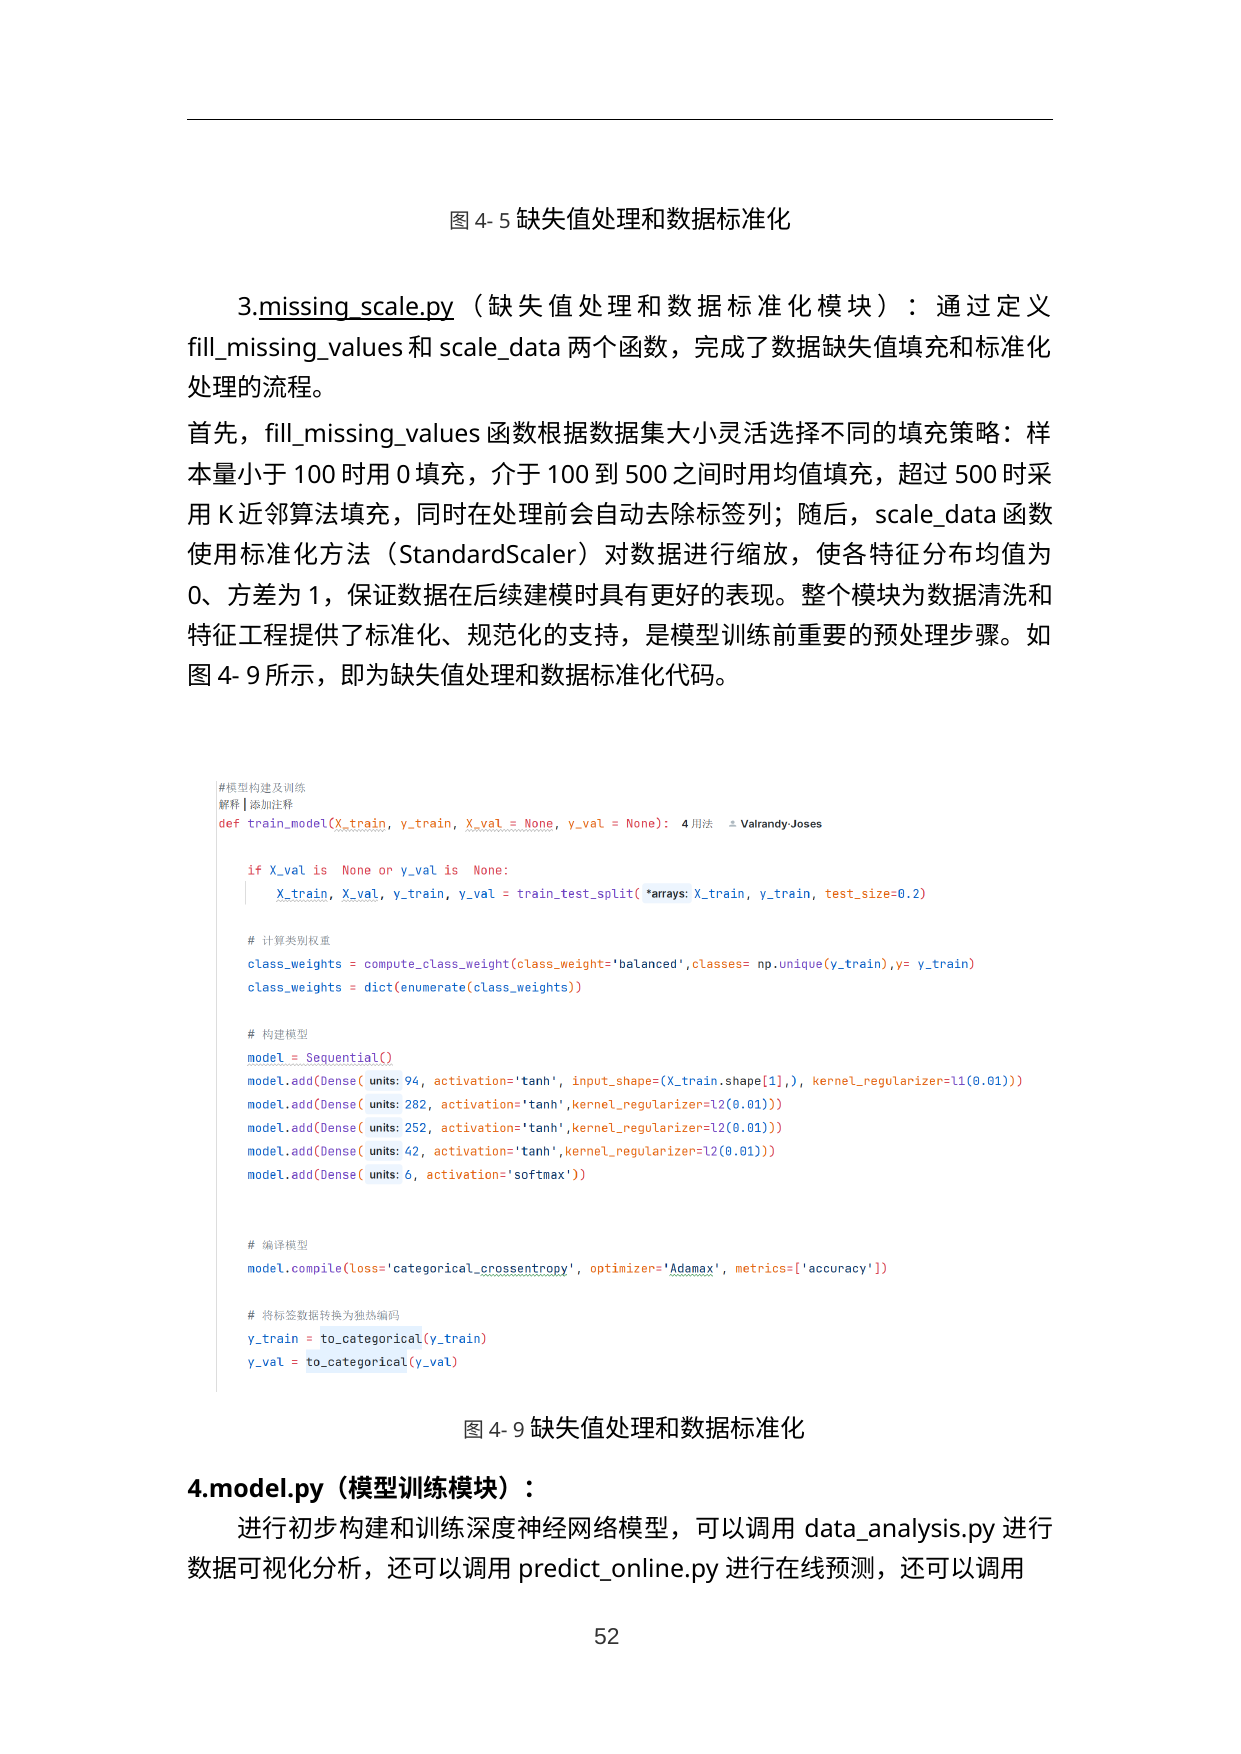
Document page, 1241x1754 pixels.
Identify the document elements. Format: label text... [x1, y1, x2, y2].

text 进行初步构建和训练深度神经网络模型，可以调用 data_analysis.py 进行数据可视化分析，还可以调用 predict_online.py 进行在线预测，还可以调用 [187, 1507, 1053, 1587]
picture [215, 781, 1050, 1391]
text 首先，fill_missing_values函数根据数据集大小灵活选择不同的填充策略：样本量小于100时用0填充，介于100到500之间时用均值填充，超过500时采用K近邻算法填充，同时在处理前会自动去除标签列；随后，scale_data函数使用标准化方法（StandardScaler）对数据进行缩放，使各特征分布均值为0、方差为1，保证数据在后续建模时具有更好的表现。整个模块为数据清洗和特征工程提供了标准化、规范化的支持，是模型训练前重要的预处理步骤。如图4- 9所示，即为缺失值处理和数据标准化代码。 [187, 412, 1053, 694]
text 3.missing_scale.py（缺失值处理和数据标准化模块）：通过定义fill_missing_values和scale_data两个函数，完成了数据缺失值填充和标准化处理的流程。 [187, 285, 1053, 406]
